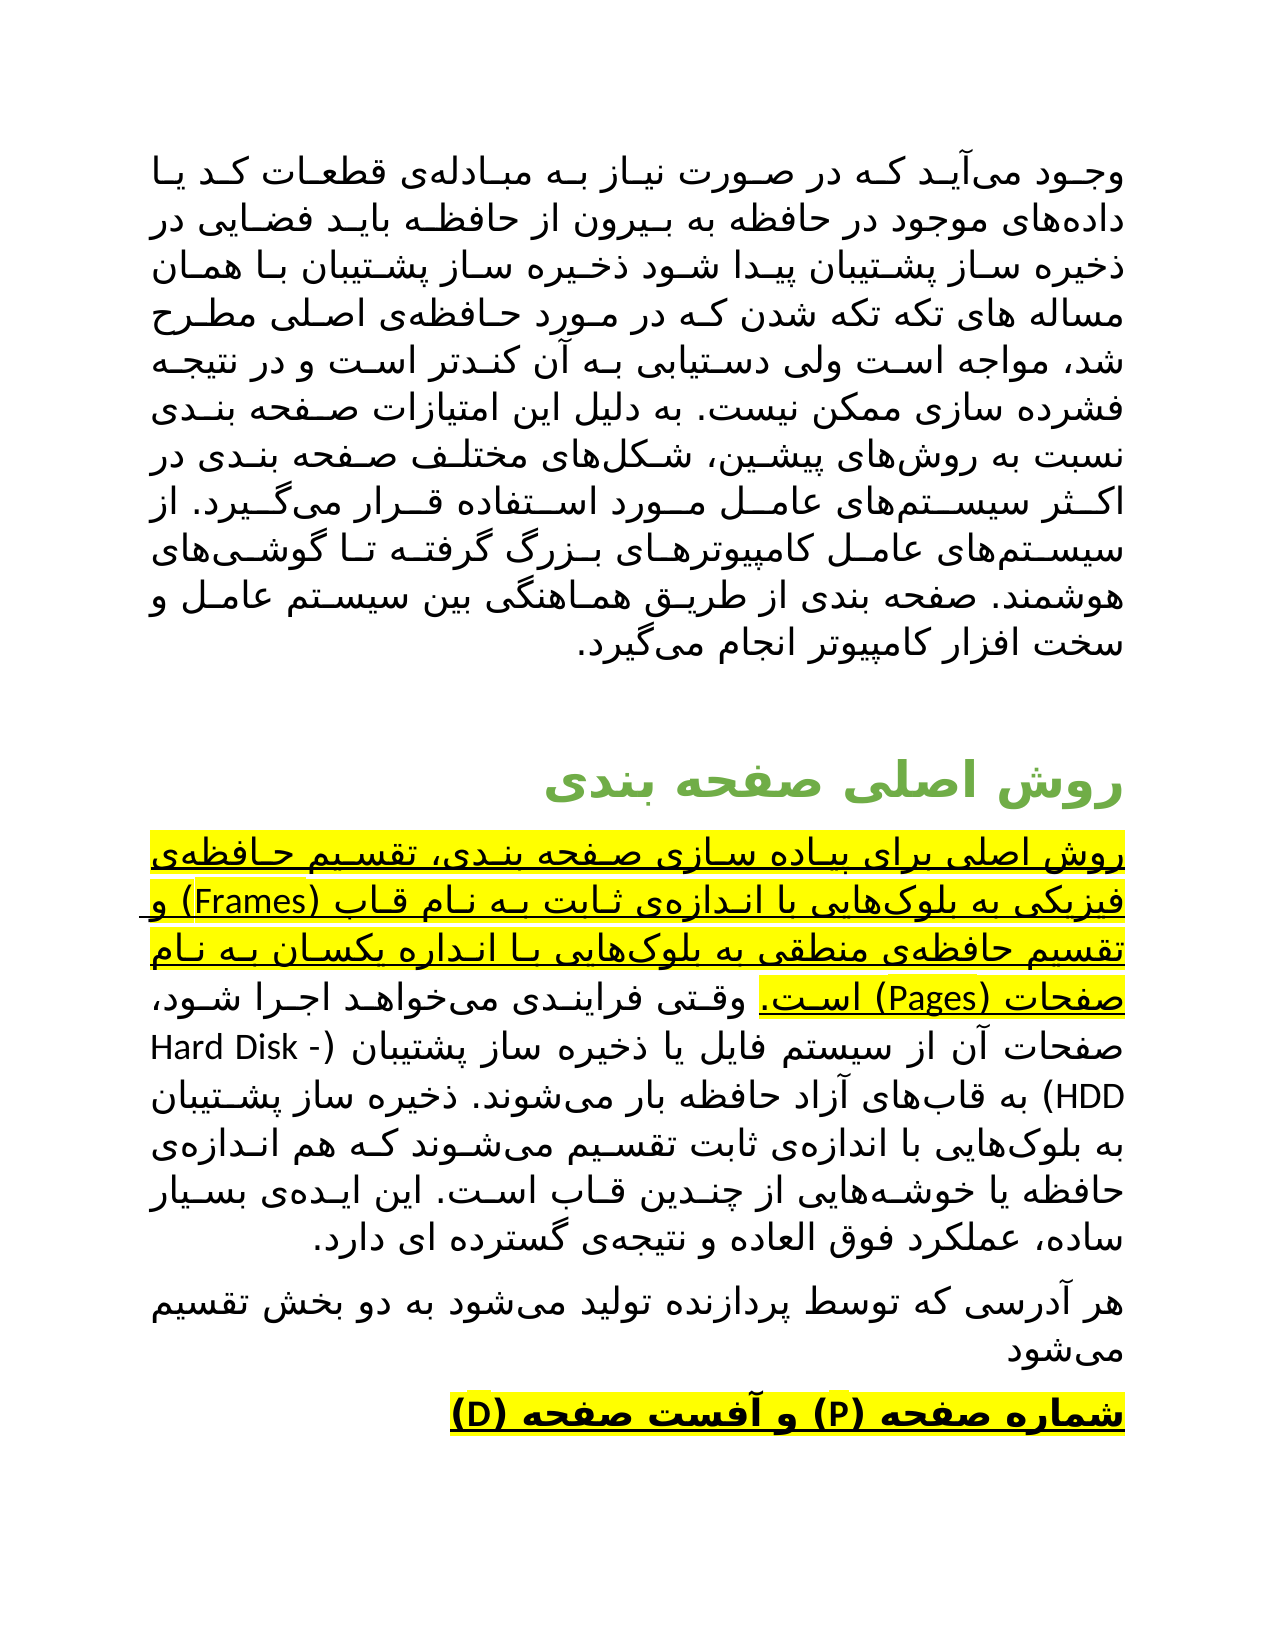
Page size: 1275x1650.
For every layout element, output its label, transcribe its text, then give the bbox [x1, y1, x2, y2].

text هر آدرسی که توسط پردازنده تولید می‌شود به دو بخش تقسیم می‌شود [150, 1279, 1125, 1370]
text روش اصلی برای پیاده سازی صفحه بندی، تقسیم حافظه‌ی فیزیکی به بلوک‌هایی با اندازه‌ی ثابت به نام قاب (Frames) و تقسیم حافظه‌ی منطقی به بلوک‌هایی با انداره یکسان به نام صفحات (Pages) است. وقتی فرایندی می‌خواهد اجرا شود، صفحات آن از سیستم فایل یا ذخیره ساز پشتیبان (Hard Disk - HDD) به قاب‌های آزاد حافظه بار می‌شوند. ذخیره ساز پشتیبان به بلوک‌هایی با اندازه‌ی ثابت تقسیم می‌شوند که هم اندازه‌ی حافظه یا خوشه‌هایی از چندین قاب است. این ایده‌ی بسیار ساده، عملکرد فوق العاده و نتیجه‌ی گسترده ای دارد. [150, 970, 1125, 1259]
text روش اصلی صفحه بندی [150, 751, 1125, 809]
text شماره صفحه (P) و آفست صفحه (D) [150, 1390, 467, 1436]
text روش اصلی برای پیاده سازی صفحه بندی، تقسیم حافظه‌ی فیزیکی به بلوک‌هایی با اندازه‌ی ثابت به نام قاب (Frames) و تقسیم حافظه‌ی منطقی به بلوک‌هایی با انداره یکسان به نام صفحات (Pages) است. وقتی فرایندی می‌خواهد اجرا شود، صفحات آن از سیستم فایل یا ذخیره ساز پشتیبان (Hard Disk - HDD) به قاب‌های آزاد حافظه بار می‌شوند. ذخیره ساز پشتیبان به بلوک‌هایی با اندازه‌ی ثابت تقسیم می‌شوند که هم اندازه‌ی حافظه یا خوشه‌هایی از چندین قاب است. این ایده‌ی بسیار ساده، عملکرد فوق العاده و نتیجه‌ی گسترده ای دارد. [150, 874, 1125, 916]
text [150, 150, 1125, 664]
